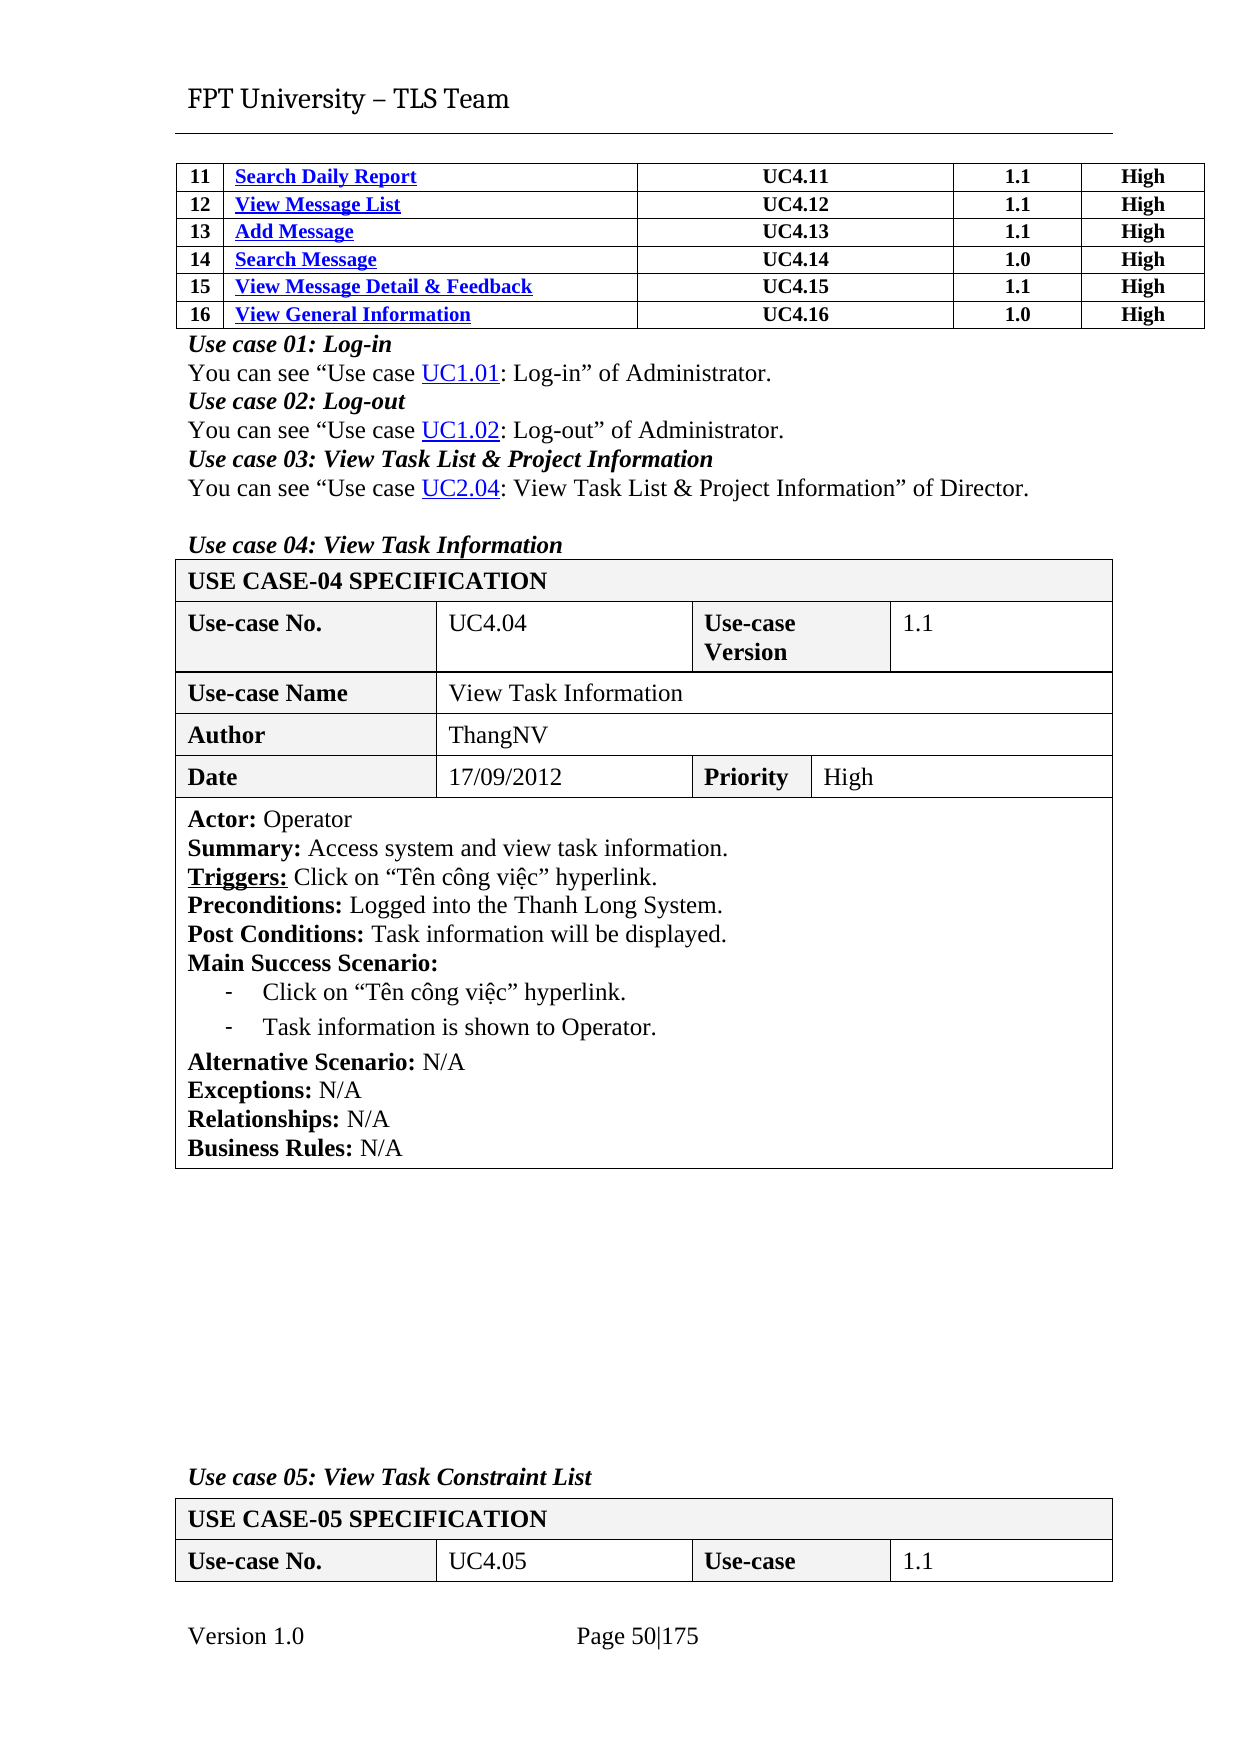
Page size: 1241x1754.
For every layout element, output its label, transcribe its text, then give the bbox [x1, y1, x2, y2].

table_cell High [1082, 219, 1204, 246]
table_cell Use-case Version [693, 602, 890, 671]
table_cell View Message Detail & Feedback [224, 274, 637, 301]
table_cell ThangNV [437, 714, 1112, 755]
table_cell 11 [177, 164, 223, 191]
table_cell Use-case Name [176, 673, 436, 713]
table_cell High [812, 756, 1112, 797]
table_cell UC4.12 [638, 192, 953, 218]
table_cell Date [176, 756, 436, 797]
table_cell 1.0 [954, 247, 1081, 273]
table_cell View Task Information [437, 673, 1112, 713]
subtitle Use case 05: View Task Constraint List [187, 1462, 1125, 1491]
table_cell 1.0 [954, 302, 1081, 328]
table_cell Priority [693, 756, 811, 797]
table_cell High [1082, 164, 1204, 191]
table_cell Use-case No. [176, 1540, 436, 1581]
table_cell UC4.04 [437, 602, 692, 671]
table_cell View General Information [224, 302, 637, 328]
subtitle Use case 02: Log-out [187, 386, 1125, 415]
table_cell 1.1 [954, 164, 1081, 191]
table_cell 13 [177, 219, 223, 246]
table_cell UC4.15 [638, 274, 953, 301]
table_cell Search Message [224, 247, 637, 273]
subtitle Use case 04: View Task Information [187, 530, 1125, 559]
table_cell Use-case Version [693, 1540, 890, 1581]
table_cell 17/09/2012 [437, 756, 692, 797]
subtitle Use case 03: View Task List & Project Information [187, 444, 1125, 473]
table_header USE CASE-05 SPECIFICATION [176, 1499, 1112, 1539]
table_cell Add Message [224, 219, 637, 246]
table_cell 1.1 [954, 219, 1081, 246]
subtitle Use case 01: Log-in [187, 329, 1125, 358]
table_cell UC4.11 [638, 164, 953, 191]
table_cell 1.1 [891, 1540, 1112, 1581]
table_cell UC4.14 [638, 247, 953, 273]
subtitle You can see “Use case UC1.01: Log-in” of Administrator. [187, 358, 1125, 386]
table_cell Author [176, 714, 436, 755]
table_cell UC4.13 [638, 219, 953, 246]
table_cell 12 [177, 192, 223, 218]
table_cell High [1082, 274, 1204, 301]
table_cell 1.1 [954, 274, 1081, 301]
table_cell 15 [177, 274, 223, 301]
table_header USE CASE-04 SPECIFICATION [176, 560, 1112, 601]
table_cell Use-case No. [176, 602, 436, 671]
table_cell Search Daily Report [224, 164, 637, 191]
table_cell UC4.05 [437, 1540, 692, 1581]
table_cell UC4.16 [638, 302, 953, 328]
subtitle You can see “Use case UC2.04: View Task List & Project Information” of Director. [187, 473, 1125, 501]
table_cell High [1082, 302, 1204, 328]
table_cell 16 [177, 302, 223, 328]
table_cell High [1082, 192, 1204, 218]
table_cell 1.1 [954, 192, 1081, 218]
table_cell 1.1 [891, 602, 1112, 671]
table_cell High [1082, 247, 1204, 273]
table_cell View Message List [224, 192, 637, 218]
table_cell 14 [177, 247, 223, 273]
subtitle You can see “Use case UC1.02: Log-out” of Administrator. [187, 415, 1125, 444]
table_cell Actor: Operator Summary: Access system and view task information. Triggers: Click on “Tên công việc” hyperlink. Preconditions: Logged into the Thanh Long System. Post Conditions: Task information will be displayed. Main Success Scenario: Click on “Tên công việc” hyperlink. Task information is shown to Operator. Alternative Scenario: N/A Exceptions: N/A Relationships: N/A Business Rules: N/A [176, 798, 1112, 1168]
